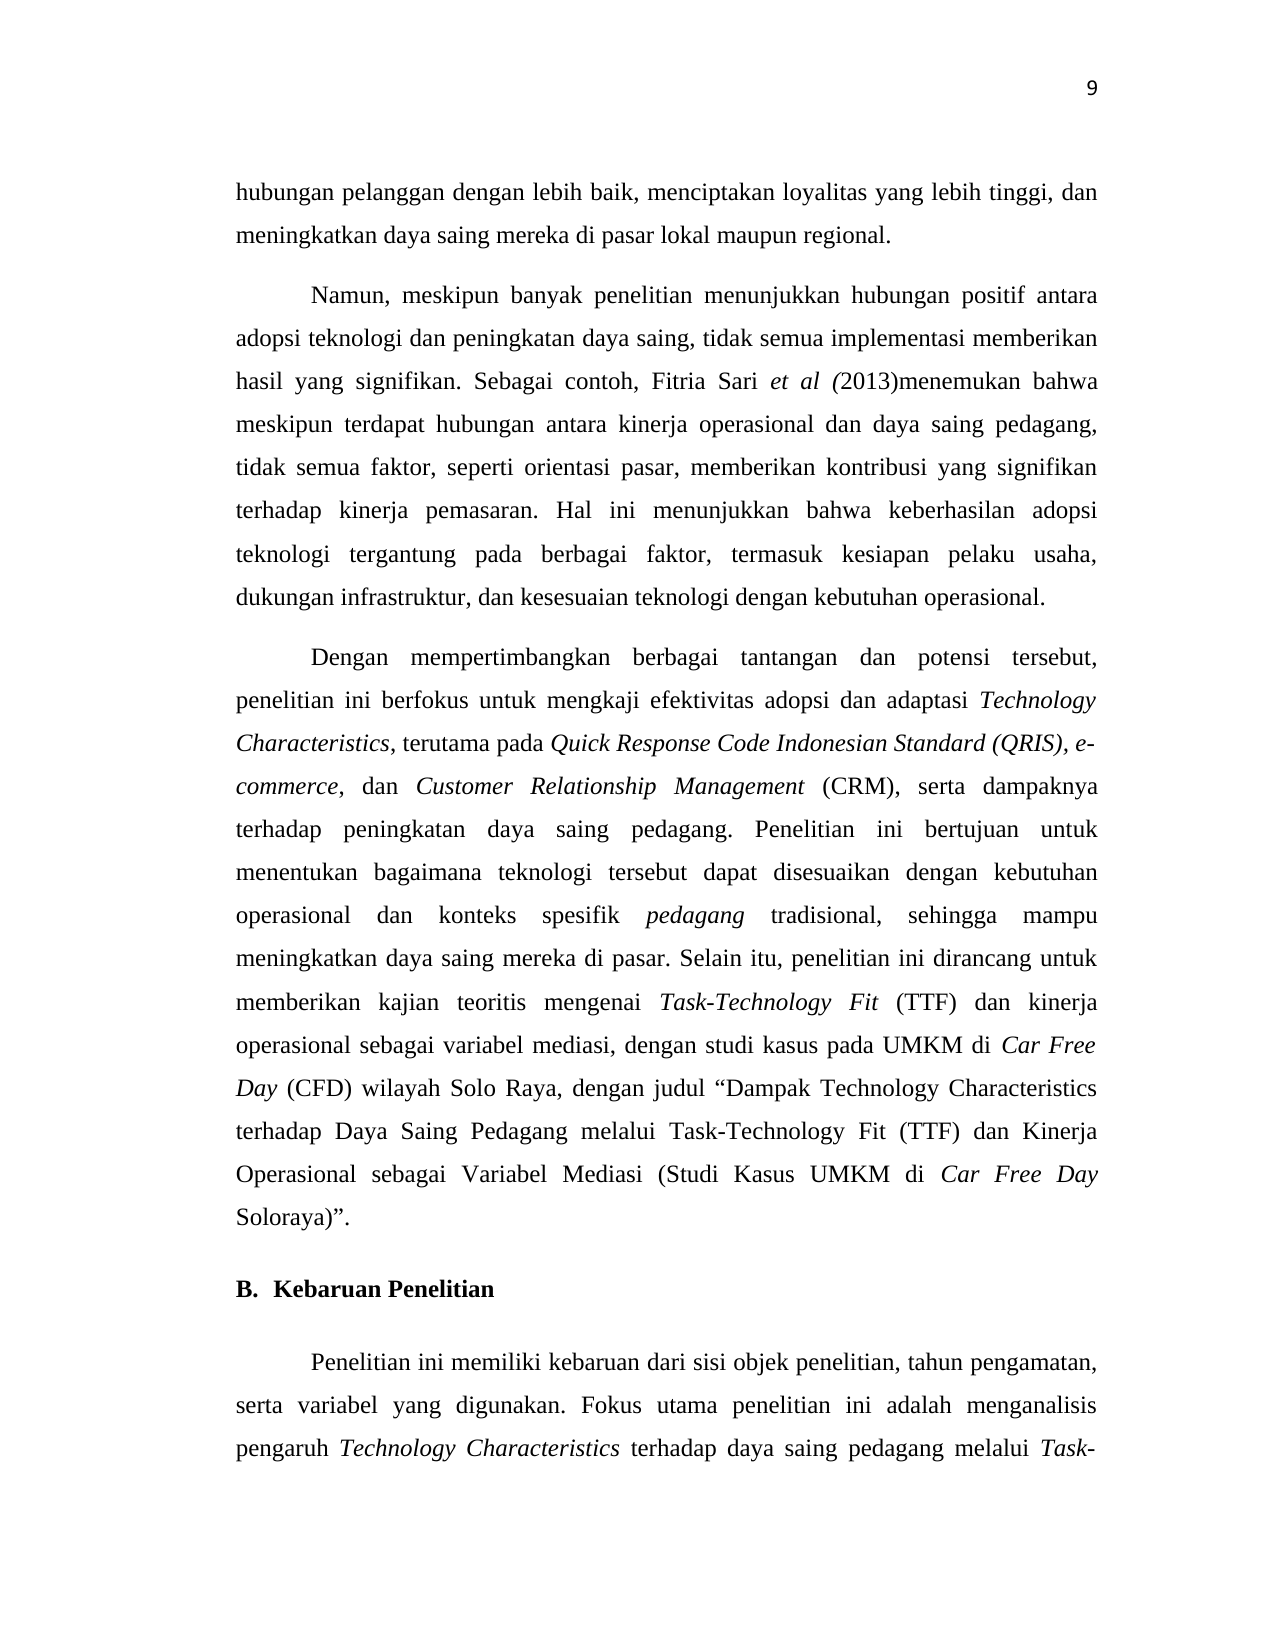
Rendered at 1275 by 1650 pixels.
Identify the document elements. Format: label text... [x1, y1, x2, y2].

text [236, 1347, 1098, 1462]
text Namun, meskipun banyak penelitian menunjukkan hubungan positif antara adopsi teknologi dan peningkatan daya saing, tidak semua implementasi memberikan hasil yang signifikan. Sebagai contoh, Fitria Sari et al (2013)menemukan bahwa meskipun terdapat hubungan antara kinerja operasional dan daya saing pedagang, tidak semua faktor, seperti orientasi pasar, memberikan kontribusi yang signifikan terhadap kinerja pemasaran. Hal ini menunjukkan bahwa keberhasilan adopsi teknologi tergantung pada berbagai faktor, termasuk kesiapan pelaku usaha, dukungan infrastruktur, dan kesesuaian teknologi dengan kebutuhan operasional. [236, 280, 1098, 611]
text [236, 177, 1098, 249]
text Dengan mempertimbangkan berbagai tantangan dan potensi tersebut, penelitian ini berfokus untuk mengkaji efektivitas adopsi dan adaptasi Technology Characteristics, terutama pada Quick Response Code Indonesian Standard (QRIS), e-commerce, dan Customer Relationship Management (CRM), serta dampaknya terhadap peningkatan daya saing pedagang. Penelitian ini bertujuan untuk menentukan bagaimana teknologi tersebut dapat disesuaikan dengan kebutuhan operasional dan konteks spesifik pedagang tradisional, sehingga mampu meningkatkan daya saing mereka di pasar. Selain itu, penelitian ini dirancang untuk memberikan kajian teoritis mengenai Task-Technology Fit (TTF) dan kinerja operasional sebagai variabel mediasi, dengan studi kasus pada UMKM di Car Free Day (CFD) wilayah Solo Raya, dengan judul “Dampak Technology Characteristics terhadap Daya Saing Pedagang melalui Task-Technology Fit (TTF) dan Kinerja Operasional sebagai Variabel Mediasi (Studi Kasus UMKM di Car Free Day Soloraya)”. [236, 642, 1098, 1231]
list Kebaruan Penelitian [236, 1274, 1098, 1303]
